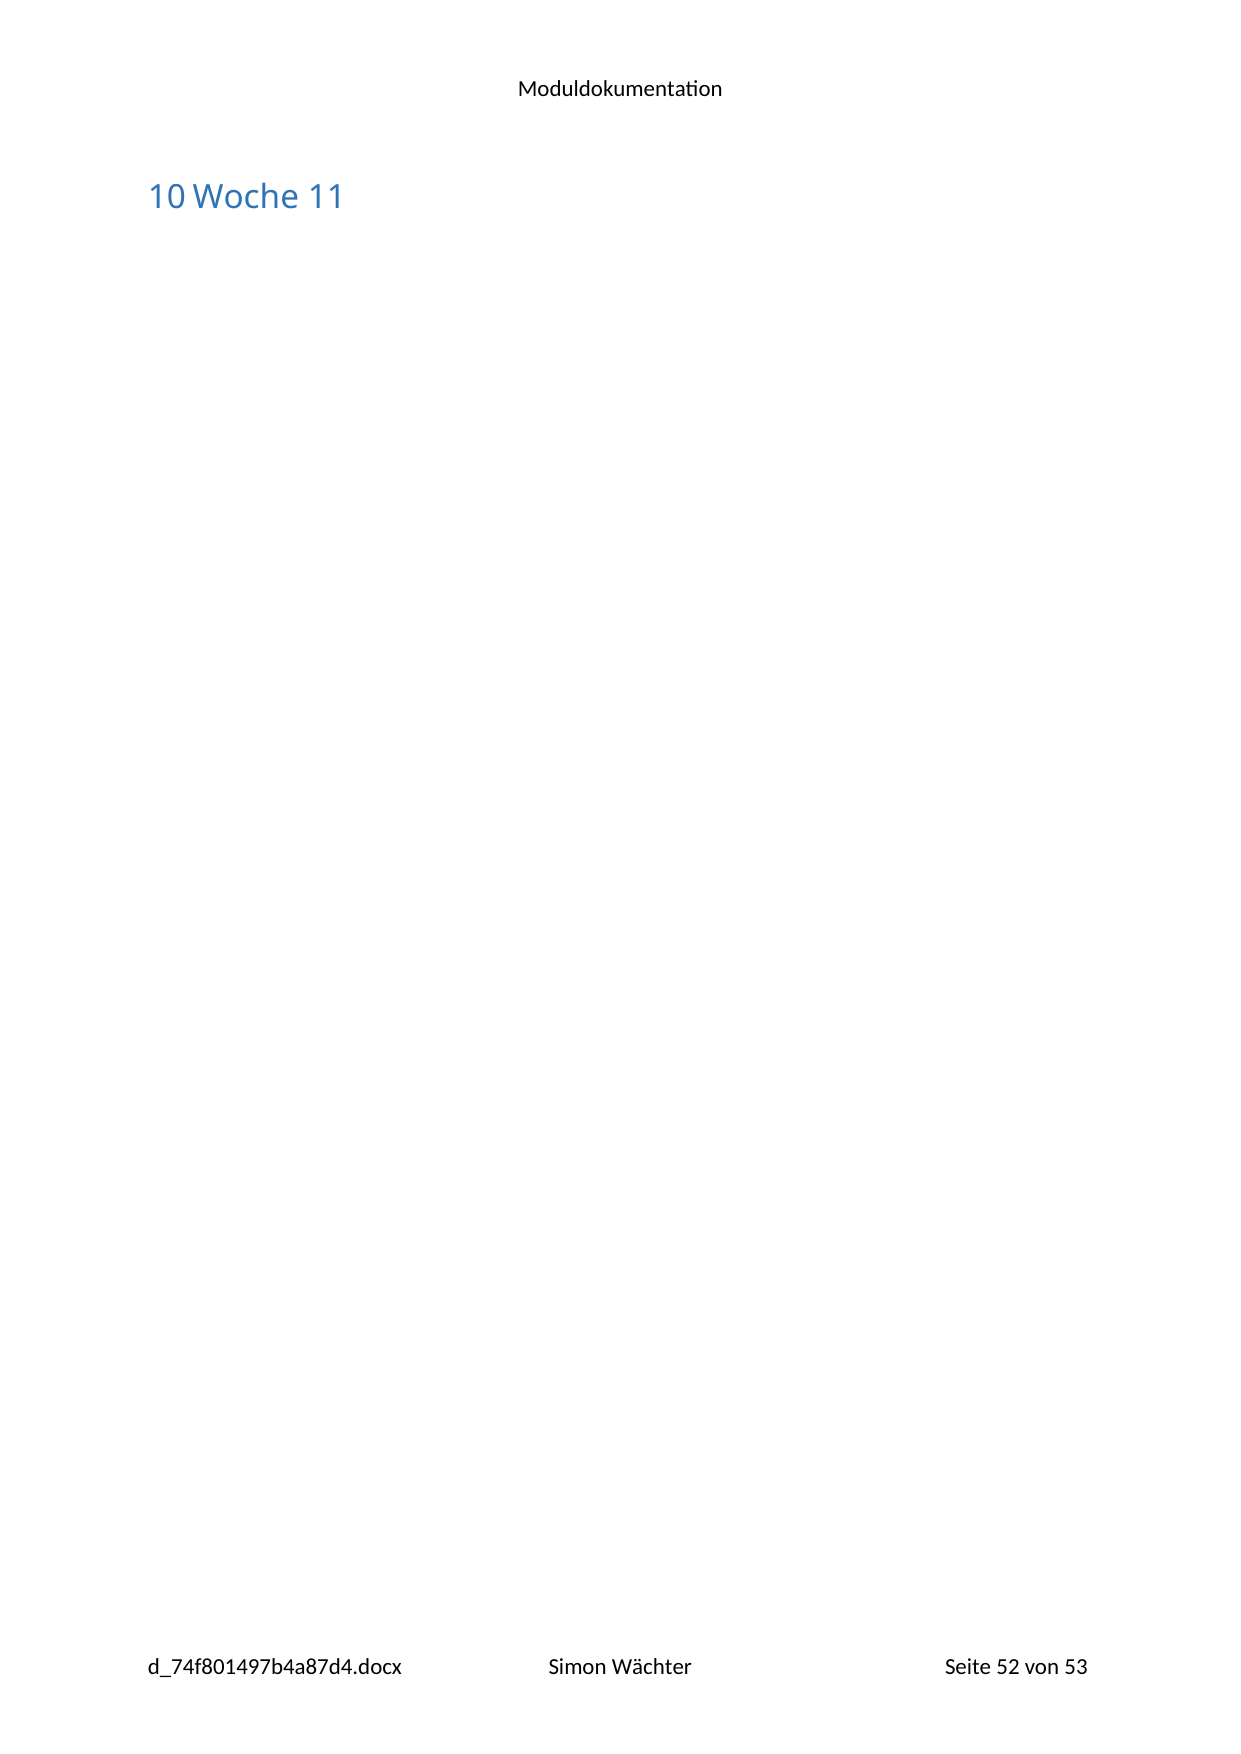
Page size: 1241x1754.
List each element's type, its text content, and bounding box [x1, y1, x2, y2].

subtitle Woche 11 [148, 173, 1093, 218]
